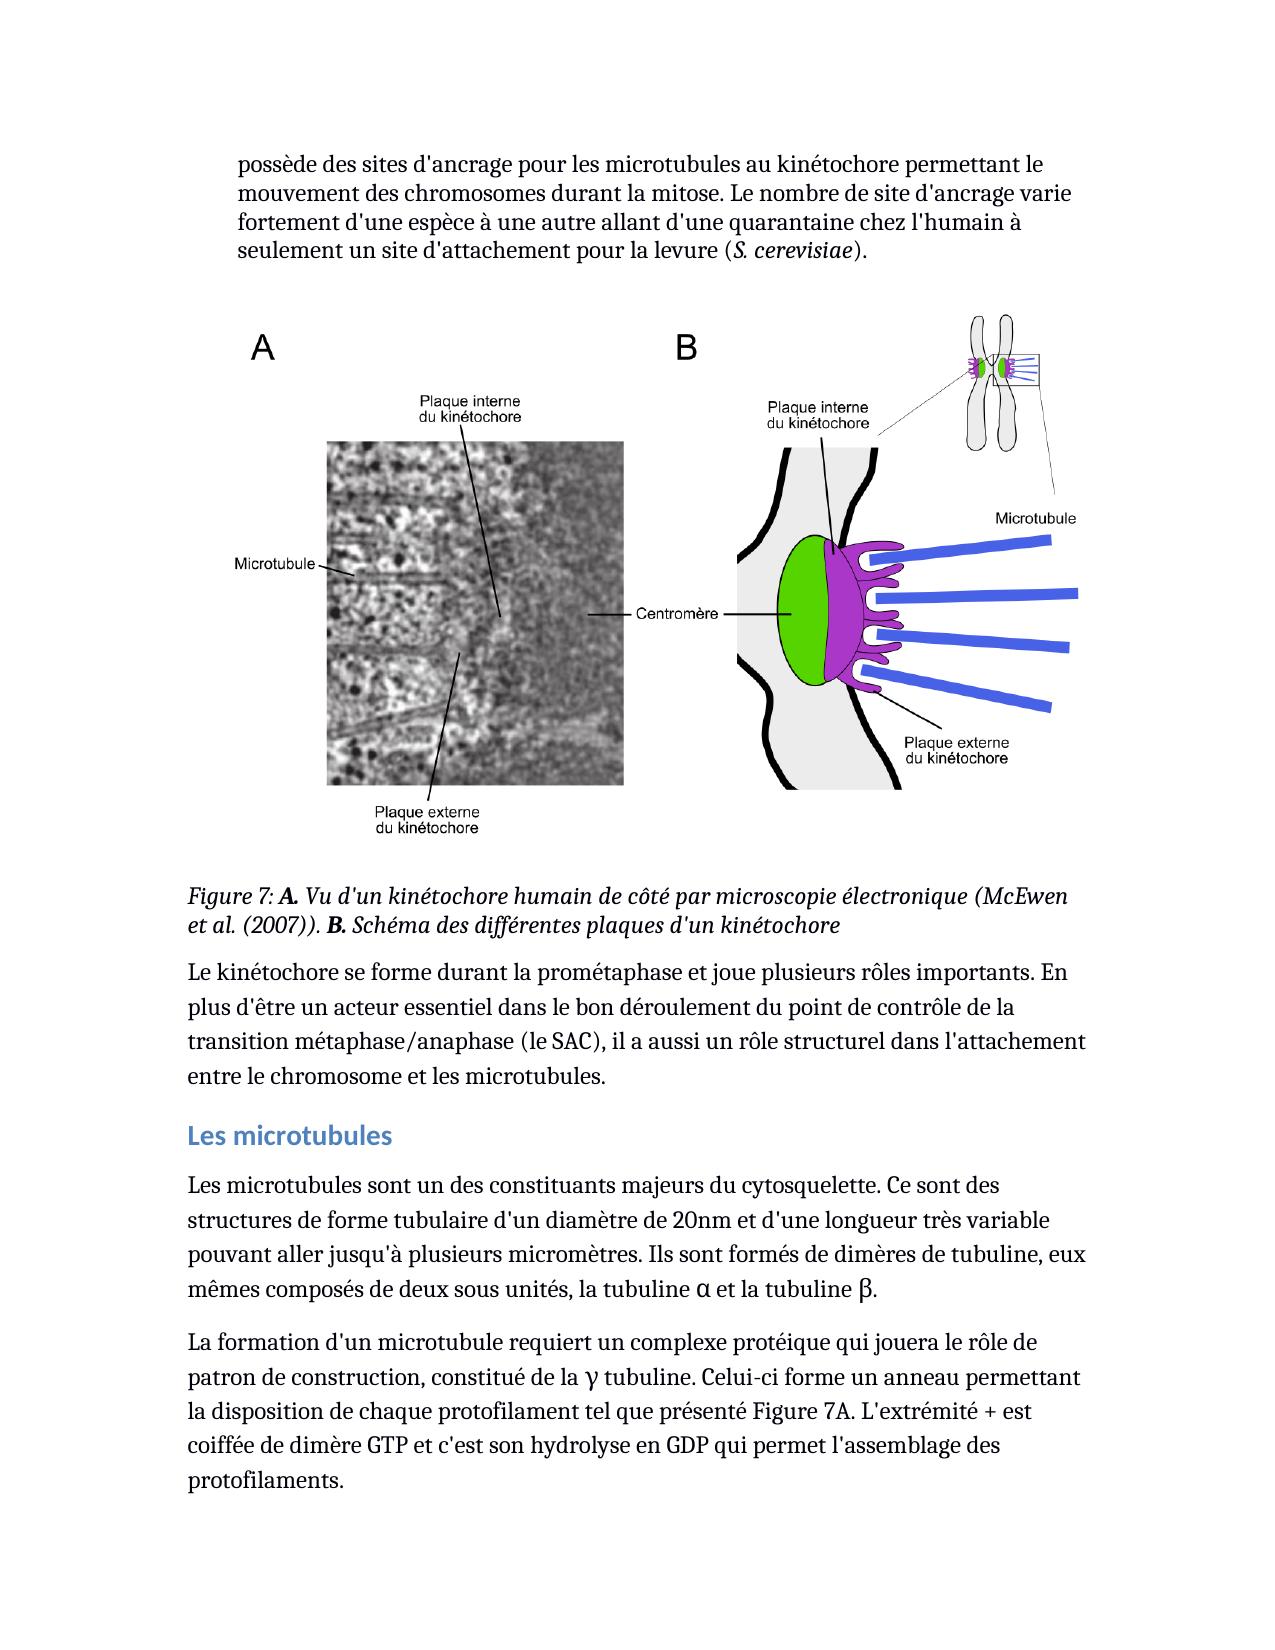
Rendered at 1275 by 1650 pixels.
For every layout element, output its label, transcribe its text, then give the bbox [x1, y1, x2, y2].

subtitle Les microtubules [187, 1117, 1087, 1153]
text Le kinétochore se forme durant la prométaphase et joue plusieurs rôles importants. En plus d'être un acteur essentiel dans le bon déroulement du point de contrôle de la transition métaphase/anaphase (le SAC), il a aussi un rôle structurel dans l'attachement entre le chromosome et les microtubules. [187, 958, 1087, 1090]
picture [206, 285, 1107, 862]
text La formation d'un microtubule requiert un complexe protéique qui jouera le rôle de patron de construction, constitué de la γ tubuline. Celui-ci forme un anneau permettant la disposition de chaque protofilament tel que présenté Figure 7A. L'extrémité + est coiffée de dimère GTP et c'est son hydrolyse en GDP qui permet l'assemblage des protofilaments. [187, 1328, 1087, 1495]
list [187, 150, 1087, 265]
text Figure 7: A. Vu d'un kinétochore humain de côté par microscopie électronique (McEwen et al. (2007)). B. Schéma des différentes plaques d'un kinétochore [187, 882, 1087, 939]
text Les microtubules sont un des constituants majeurs du cytosquelette. Ce sont des structures de forme tubulaire d'un diamètre de 20nm et d'une longueur très variable pouvant aller jusqu'à plusieurs micromètres. Ils sont formés de dimères de tubuline, eux mêmes composés de deux sous unités, la tubuline α et la tubuline β. [187, 1171, 1087, 1303]
